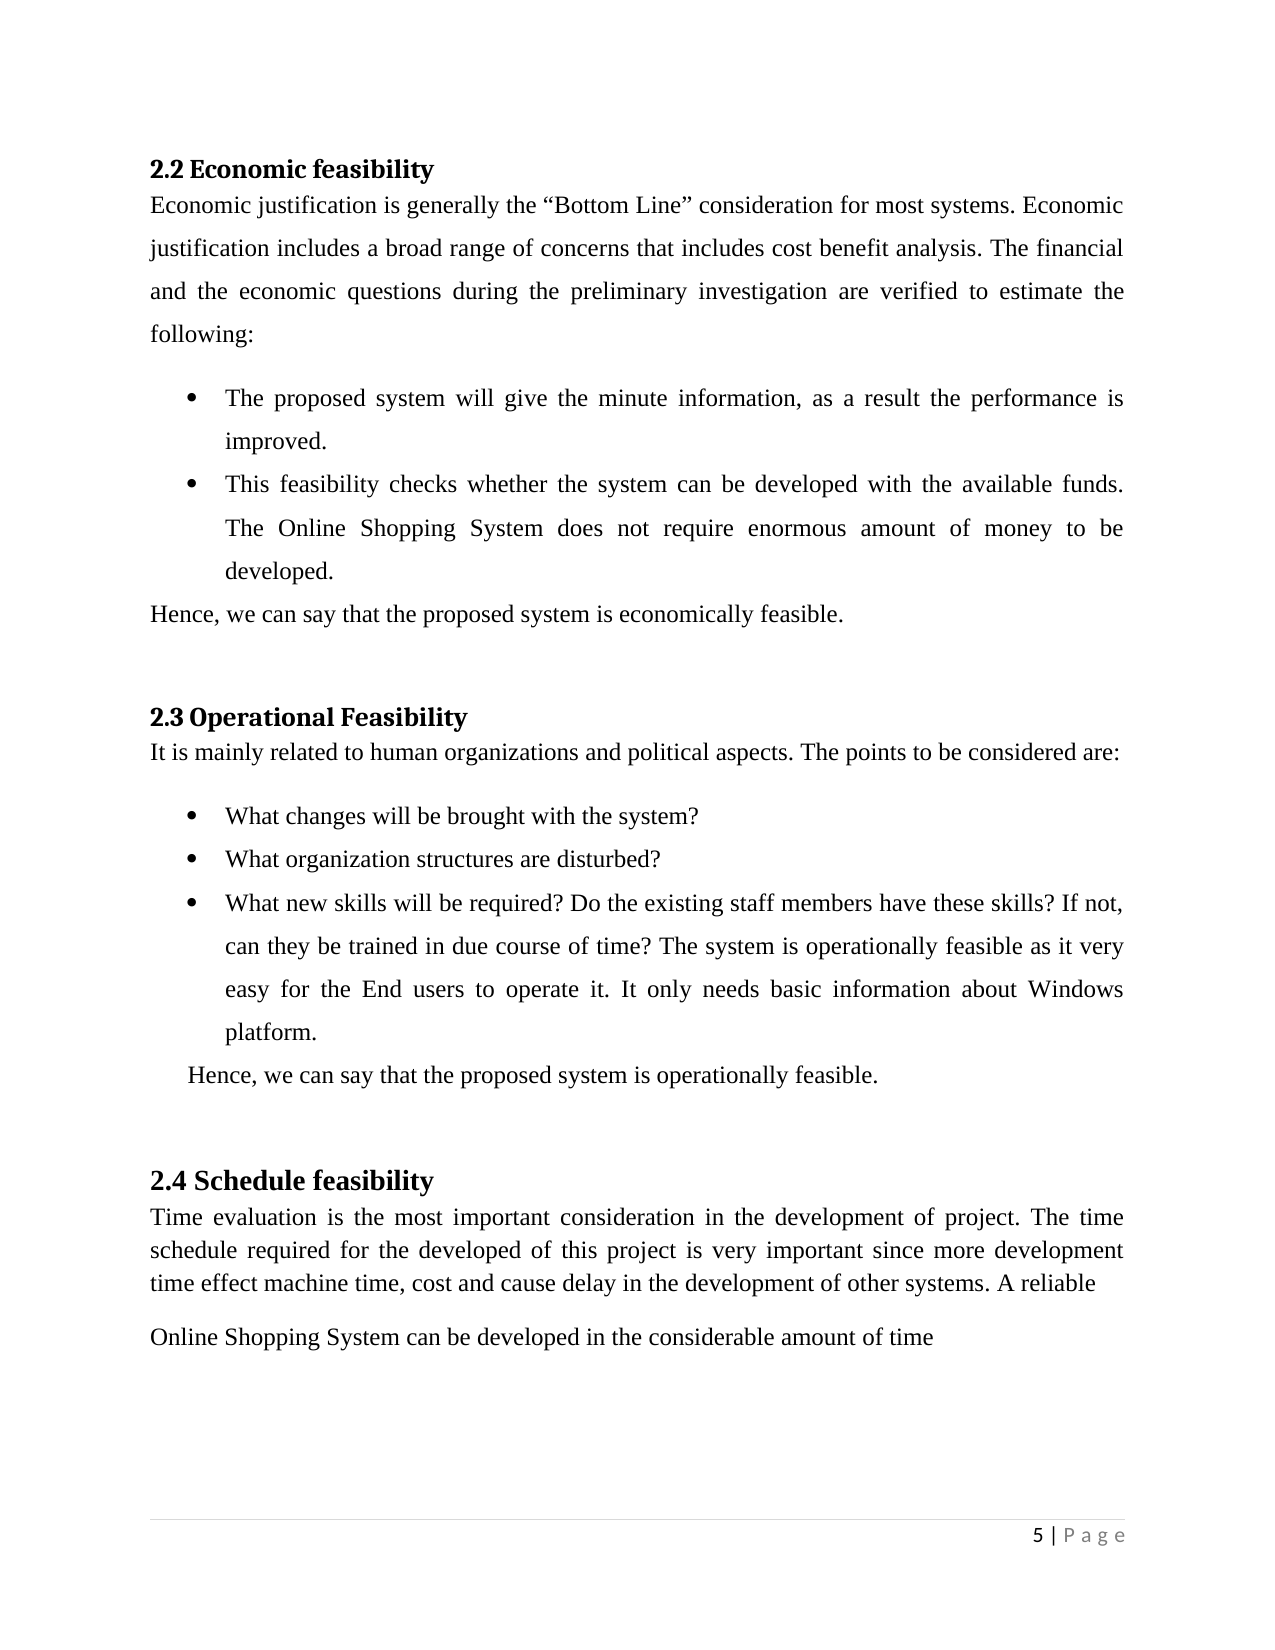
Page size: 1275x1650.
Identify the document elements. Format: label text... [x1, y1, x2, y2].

text Hence, we can say that the proposed system is economically feasible. [150, 599, 1125, 628]
text Online Shopping System can be developed in the considerable amount of time [150, 1322, 1125, 1350]
text Economic justification is generally the “Bottom Line” consideration for most systems. Economic justification includes a broad range of concerns that includes cost benefit analysis. The financial and the economic questions during the preliminary investigation are verified to estimate the following: [150, 190, 1125, 348]
list What organization structures are disturbed? [187, 844, 1125, 873]
list This feasibility checks whether the system can be developed with the available funds. The Online Shopping System does not require enormous amount of money to be developed. [187, 469, 1125, 584]
list The proposed system will give the minute information, as a result the performance is improved. [187, 383, 1125, 455]
subtitle 2.4 Schedule feasibility [150, 1163, 1125, 1197]
list What new skills will be required? Do the existing staff members have these skills? If not, can they be trained in due course of time? The system is operationally feasible as it very easy for the End users to operate it. It only needs basic information about Windows platform. [187, 888, 1125, 1046]
text It is mainly related to human organizations and political aspects. The points to be considered are: [150, 737, 1125, 766]
subtitle 2.2 Economic feasibility [150, 154, 1125, 185]
list What changes will be brought with the system? [187, 801, 1125, 830]
text Hence, we can say that the proposed system is operationally feasible. [187, 1060, 1125, 1089]
text Time evaluation is the most important consideration in the development of project. The time schedule required for the developed of this project is very important since more development time effect machine time, cost and cause delay in the development of other systems. A reliable [150, 1202, 1125, 1296]
subtitle 2.3 Operational Feasibility [150, 702, 1125, 733]
